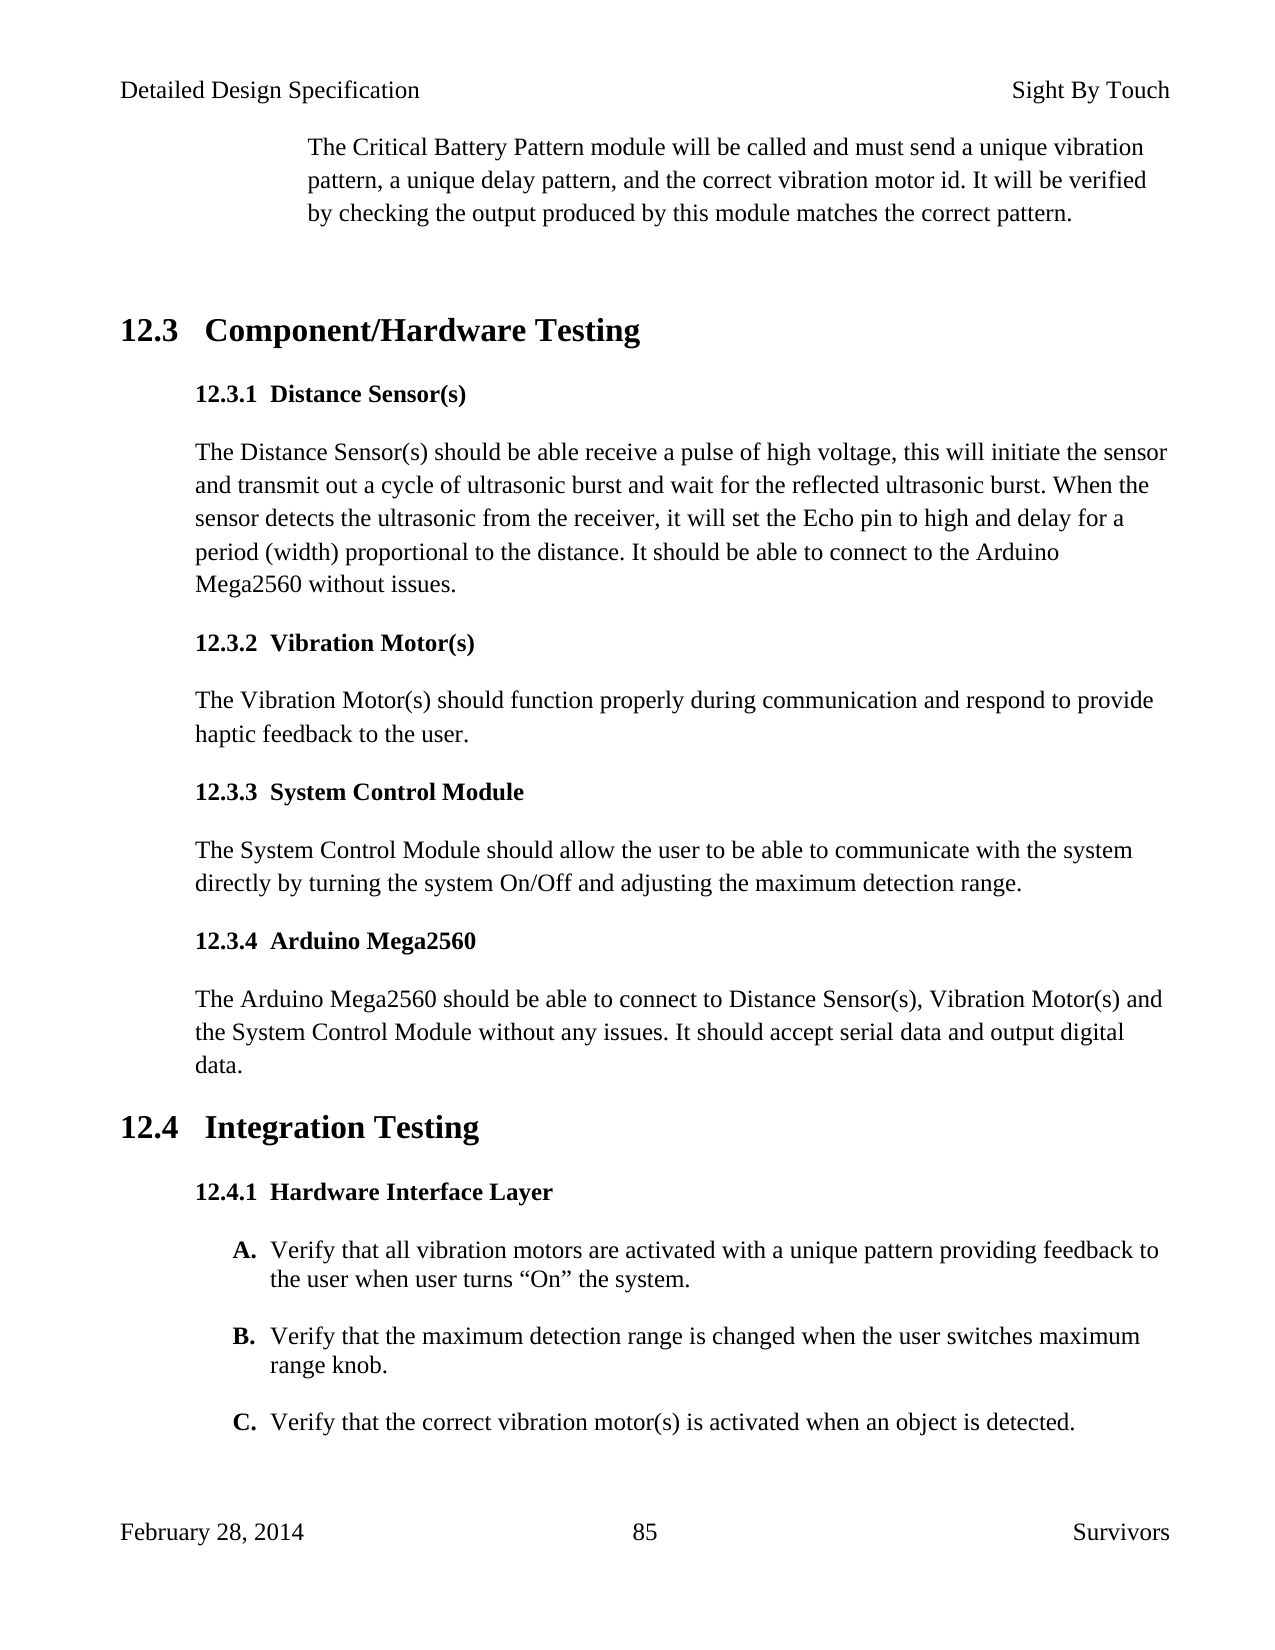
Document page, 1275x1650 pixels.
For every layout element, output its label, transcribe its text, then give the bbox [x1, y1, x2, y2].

subtitle 12.4.1 Hardware Interface Layer [195, 1177, 1170, 1206]
subtitle 12.3.4 Arduino Mega2560 [195, 926, 1170, 954]
subtitle 12.3.2 Vibration Motor(s) [195, 628, 1170, 656]
text The Vibration Motor(s) should function properly during communication and respond to provide haptic feedback to the user. [195, 686, 1170, 747]
subtitle 12.3 Component/Hardware Testing [120, 310, 1170, 349]
subtitle 12.3.1 Distance Sensor(s) [195, 379, 1170, 408]
text The Distance Sensor(s) should be able receive a pulse of high voltage, this will initiate the sensor and transmit out a cycle of ultrasonic burst and wait for the reflected ultrasonic burst. When the sensor detects the ultrasonic from the receiver, it will set the Echo pin to high and delay for a period (width) proportional to the distance. It should be able to connect to the Arduino Mega2560 without issues. [195, 437, 1170, 598]
list Verify that the correct vibration motor(s) is activated when an object is detected. [232, 1407, 1170, 1436]
list The Critical Battery Pattern module will be called and must send a unique vibration pattern, a unique delay pattern, and the correct vibration motor id. It will be verified by checking the output produced by this module matches the correct pattern. [307, 132, 1170, 227]
subtitle 12.4 Integration Testing [120, 1108, 1170, 1146]
text The System Control Module should allow the user to be able to communicate with the system directly by turning the system On/Off and adjusting the maximum detection range. [195, 835, 1170, 896]
list Verify that the maximum detection range is changed when the user switches maximum range knob. [232, 1321, 1170, 1379]
subtitle 12.3.3 System Control Module [195, 777, 1170, 805]
list Verify that all vibration motors are activated with a unique pattern providing feedback to the user when user turns “On” the system. [232, 1235, 1170, 1292]
text The Arduino Mega2560 should be able to connect to Distance Sensor(s), Vibration Motor(s) and the System Control Module without any issues. It should accept serial data and output digital data. [195, 984, 1170, 1078]
